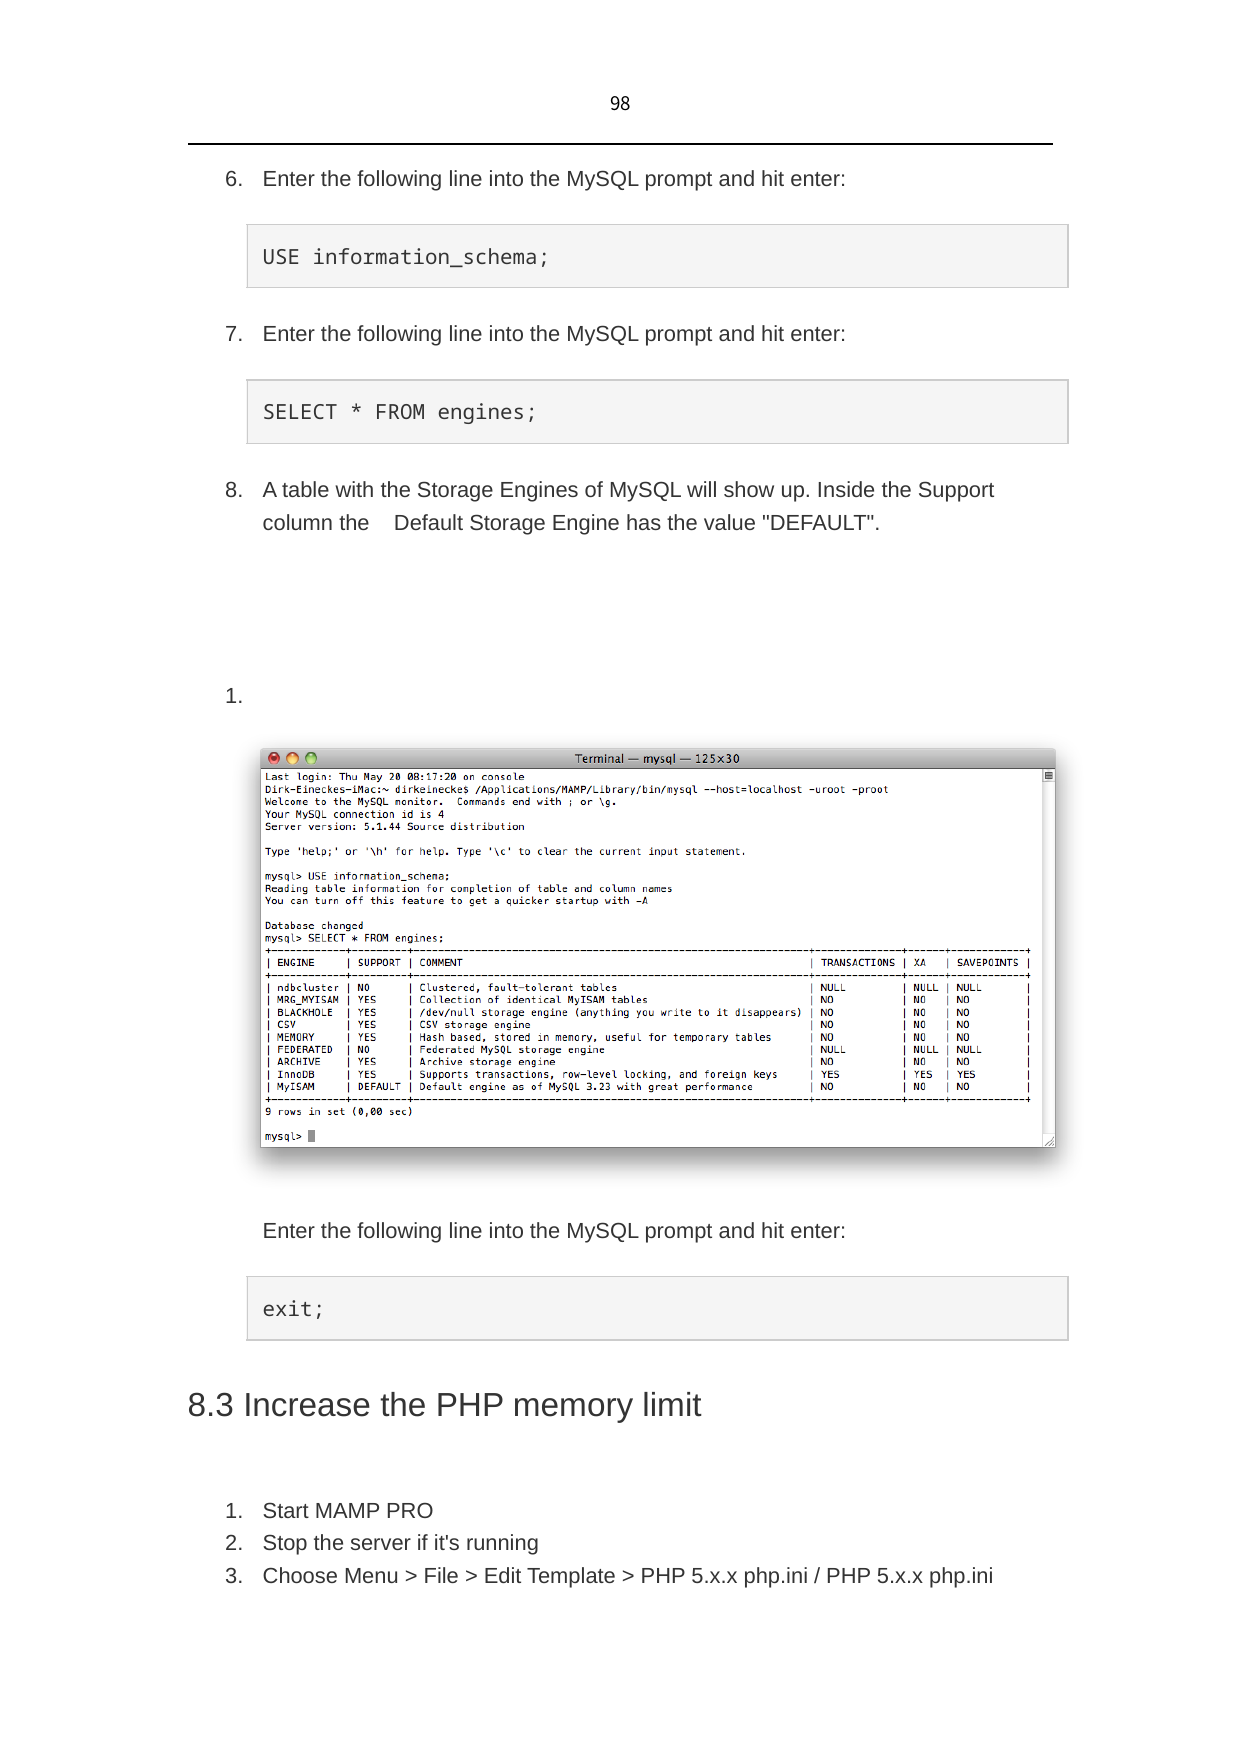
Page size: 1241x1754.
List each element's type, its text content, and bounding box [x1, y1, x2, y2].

list A table with the Storage Engines of MySQL will show up. Inside the Support column the Default Storage Engine has the value "DEFAULT". [225, 473, 1053, 538]
list Enter the following line into the MySQL prompt and hit enter: [225, 162, 1053, 194]
list Choose Menu > File > Edit Template > PHP 5.x.x php.ini / PHP 5.x.x php.ini [225, 1559, 1053, 1591]
text USE information_schema; [248, 225, 1067, 287]
list Enter the following line into the MySQL prompt and hit enter: [225, 318, 1053, 350]
list Enter the following line into the MySQL prompt and hit enter: [225, 662, 1053, 726]
text SELECT * FROM engines; [248, 381, 1067, 443]
subtitle 8.3 Increase the PHP memory limit [187, 1372, 1053, 1437]
picture [225, 726, 1090, 1195]
list Stop the server if it's running [225, 1526, 1053, 1559]
text exit; [248, 1277, 1067, 1339]
list Start MAMP PRO [225, 1494, 1053, 1526]
list Enter the following line into the MySQL prompt and hit enter: [225, 1195, 1053, 1247]
